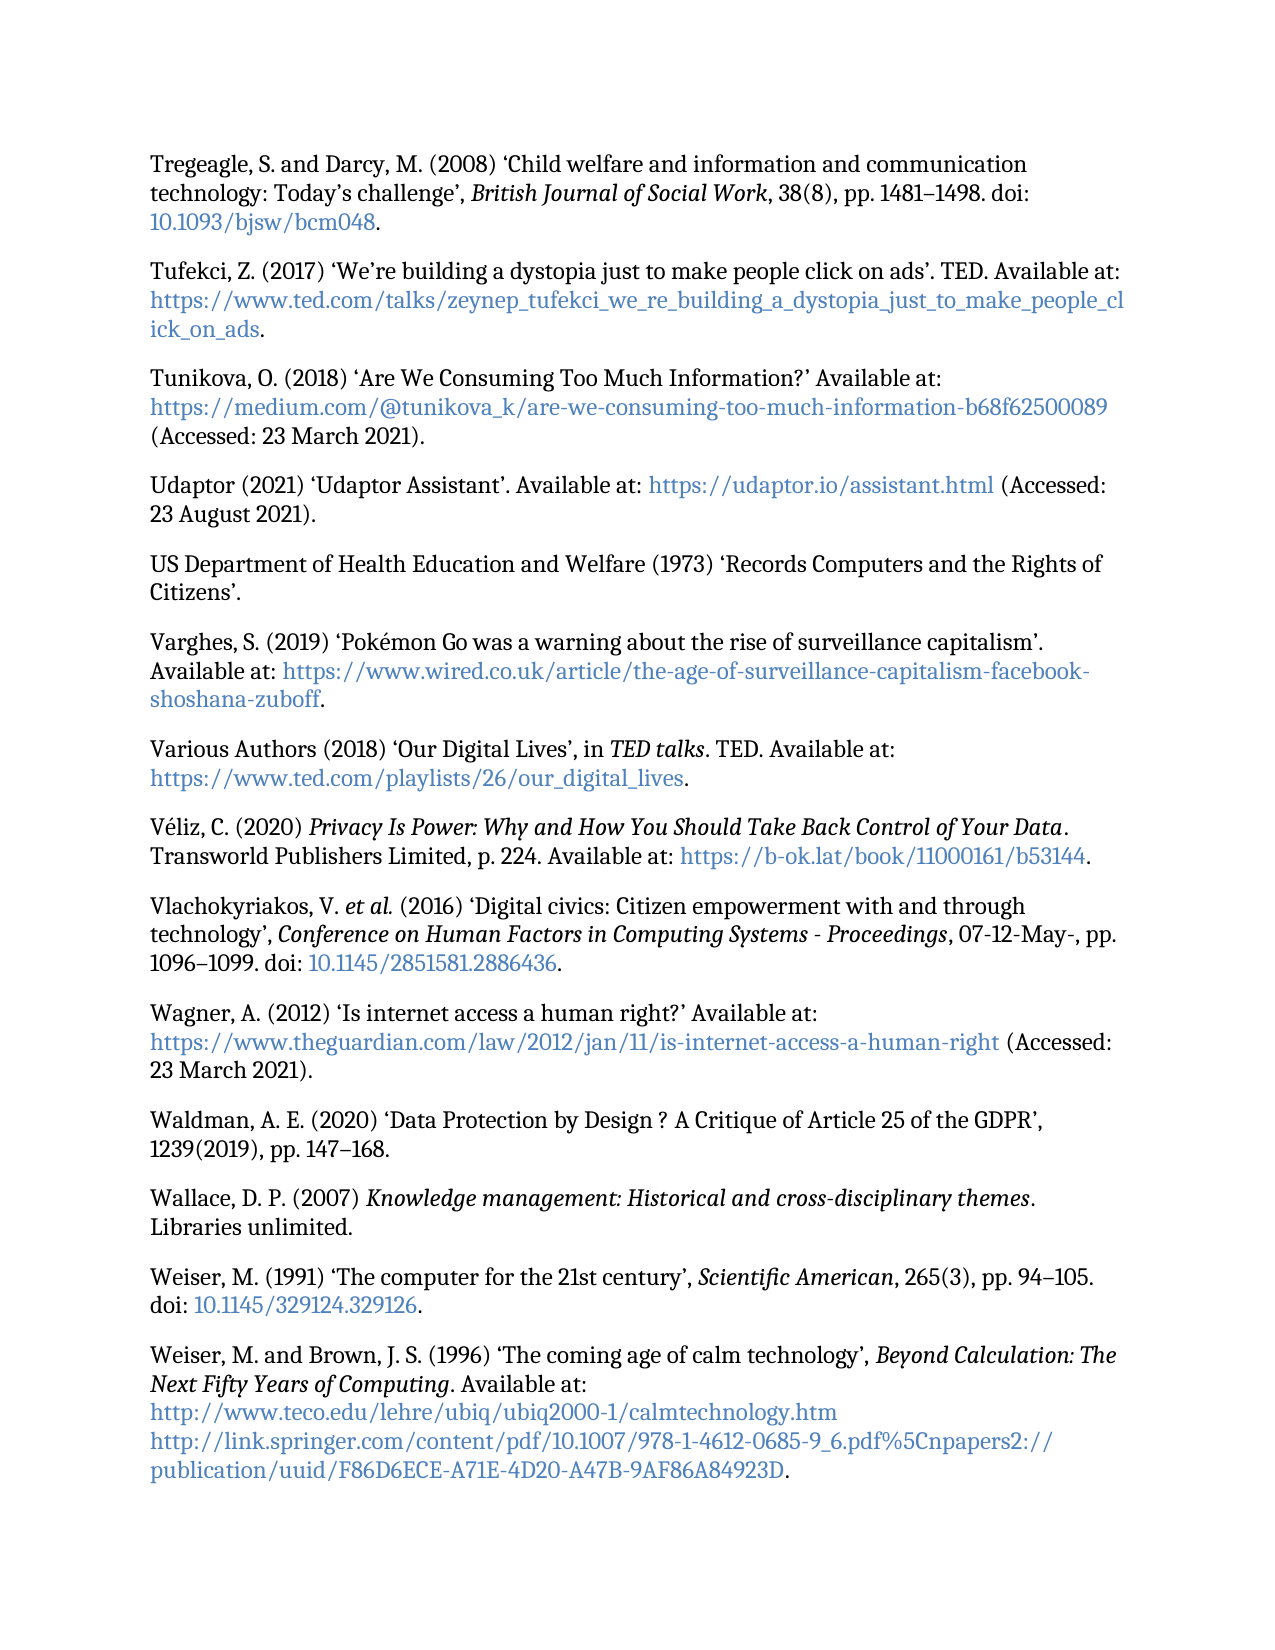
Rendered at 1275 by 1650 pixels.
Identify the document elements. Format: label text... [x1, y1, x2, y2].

text Tufekci, Z. (2017) ‘We’re building a dystopia just to make people click on ads’. TED. Available at: https://www.ted.com/talks/zeynep_tufekci_we_re_building_a_dystopia_just_to_make_people_click_on_ads. [150, 257, 1125, 343]
text Varghes, S. (2019) ‘Pokémon Go was a warning about the rise of surveillance capitalism’. Available at: https://www.wired.co.uk/article/the-age-of-surveillance-capitalism-facebook-shoshana-zuboff. [150, 628, 1125, 714]
text US Department of Health Education and Welfare (1973) ‘Records Computers and the Rights of Citizens’. [150, 549, 1125, 607]
text Wallace, D. P. (2007) Knowledge management: Historical and cross-disciplinary themes. Libraries unlimited. [150, 1184, 1125, 1242]
text Véliz, C. (2020) Privacy Is Power: Why and How You Should Take Back Control of Your Data. Transworld Publishers Limited, p. 224. Available at: https://b-ok.lat/book/11000161/b53144. [150, 813, 1125, 871]
text Udaptor (2021) ‘Udaptor Assistant’. Available at: https://udaptor.io/assistant.html (Accessed: 23 August 2021). [150, 471, 1125, 529]
text Weiser, M. (1991) ‘The computer for the 21st century’, Scientific American, 265(3), pp. 94–105. doi: 10.1145/329124.329126. [150, 1262, 1125, 1320]
text Wagner, A. (2012) ‘Is internet access a human right?’ Available at: https://www.theguardian.com/law/2012/jan/11/is-internet-access-a-human-right (Accessed: 23 March 2021). [150, 999, 1125, 1085]
text Tunikova, O. (2018) ‘Are We Consuming Too Much Information?’ Available at: https://medium.com/@tunikova_k/are-we-consuming-too-much-information-b68f62500089 (Accessed: 23 March 2021). [150, 364, 1125, 450]
text Vlachokyriakos, V. et al. (2016) ‘Digital civics: Citizen empowerment with and through technology’, Conference on Human Factors in Computing Systems - Proceedings, 07-12-May-, pp. 1096–1099. doi: 10.1145/2851581.2886436. [150, 892, 1125, 978]
text Weiser, M. and Brown, J. S. (1996) ‘The coming age of calm technology’, Beyond Calculation: The Next Fifty Years of Computing. Available at: http://www.teco.edu/lehre/ubiq/ubiq2000-1/calmtechnology.htm http://link.springer.com/content/pdf/10.1007/978-1-4612-0685-9_6.pdf%5Cnpapers2://publication/uuid/F86D6ECE-A71E-4D20-A47B-9AF86A84923D. [150, 1341, 1125, 1484]
text Tregeagle, S. and Darcy, M. (2008) ‘Child welfare and information and communication technology: Today’s challenge’, British Journal of Social Work, 38(8), pp. 1481–1498. doi: 10.1093/bjsw/bcm048. [150, 150, 1125, 236]
text Waldman, A. E. (2020) ‘Data Protection by Design ? A Critique of Article 25 of the GDPR’, 1239(2019), pp. 147–168. [150, 1106, 1125, 1163]
text Various Authors (2018) ‘Our Digital Lives’, in TED talks. TED. Available at: https://www.ted.com/playlists/26/our_digital_lives. [150, 735, 1125, 792]
